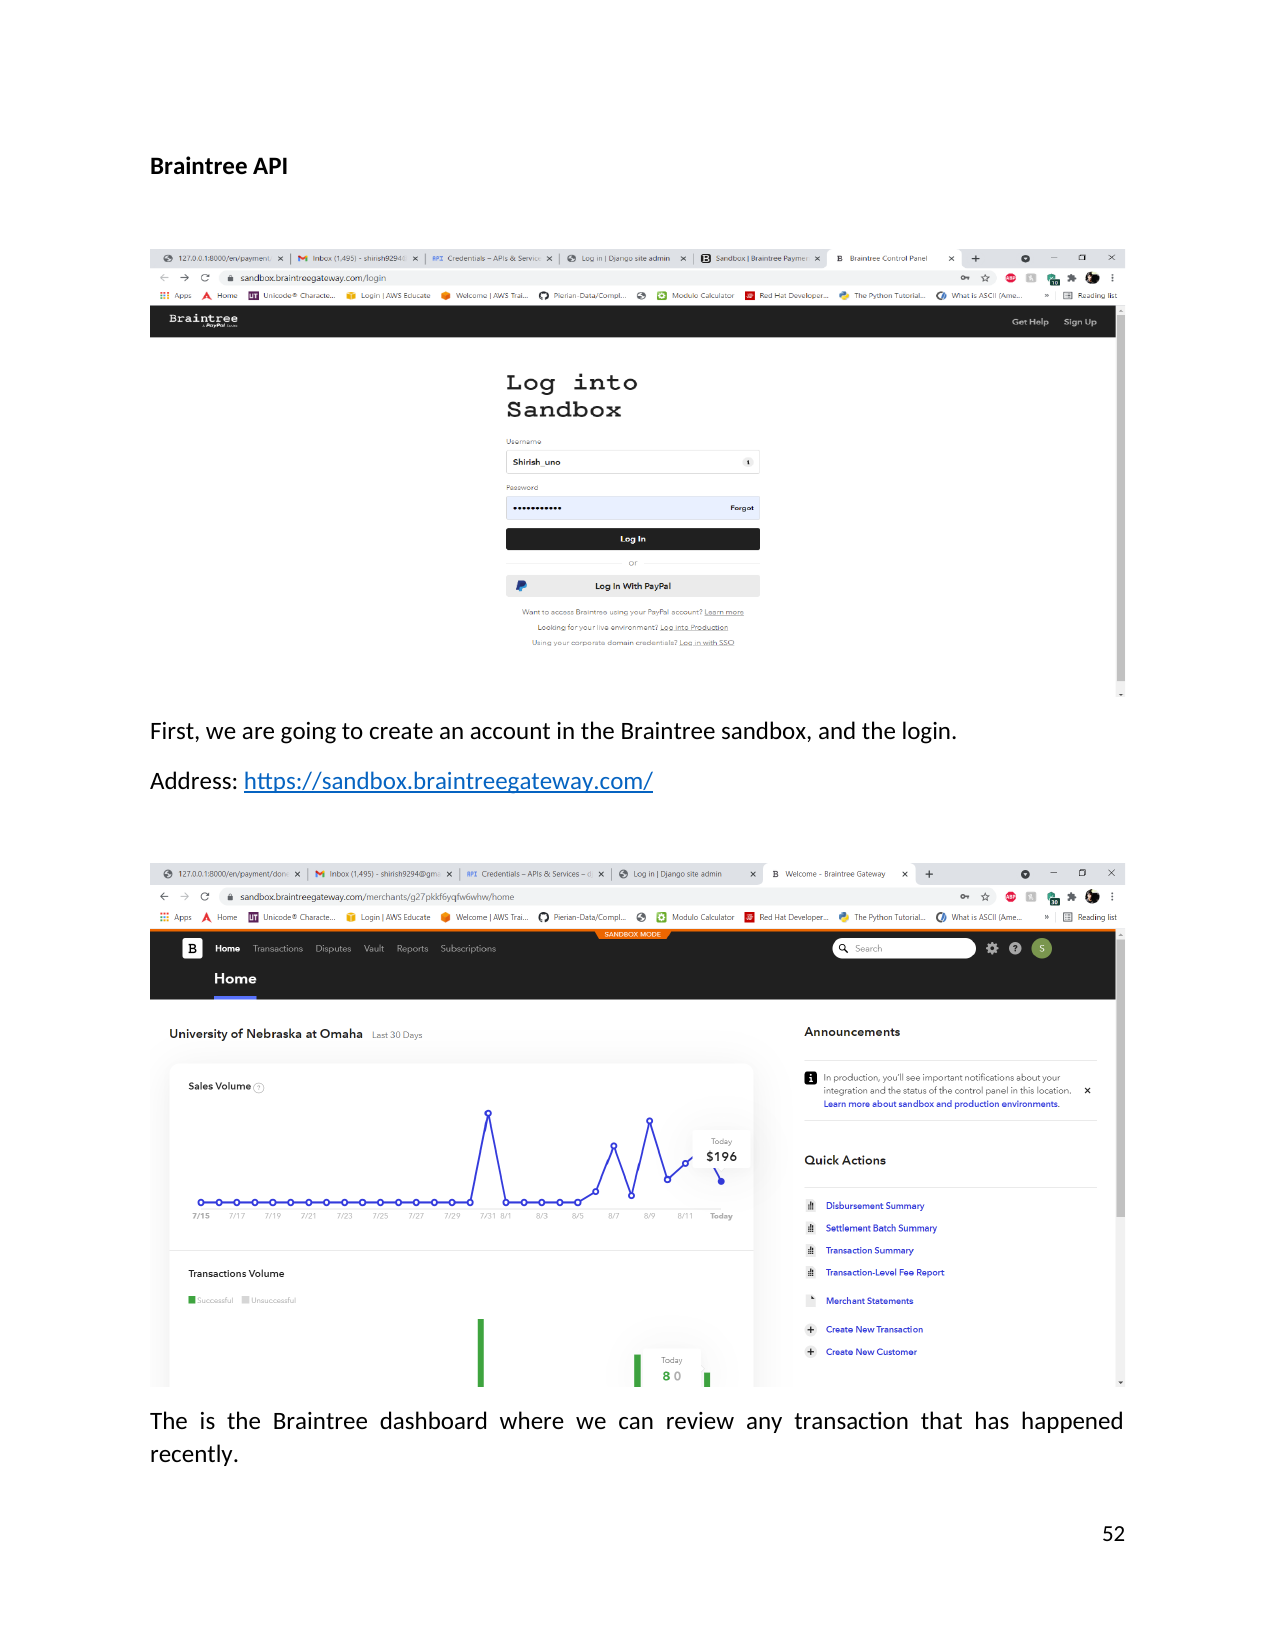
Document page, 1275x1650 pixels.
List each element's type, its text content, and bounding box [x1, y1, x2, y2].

picture [150, 863, 1125, 1387]
text Braintree API [150, 150, 1125, 181]
text Address: https://sandbox.braintreegateway.com/ [150, 765, 1125, 795]
text First, we are going to create an account in the Braintree sandbox, and the login. [150, 715, 1125, 746]
text The is the Braintree dashboard where we can review any transaction that has happened recently. [150, 1405, 1125, 1468]
picture [150, 249, 1125, 697]
